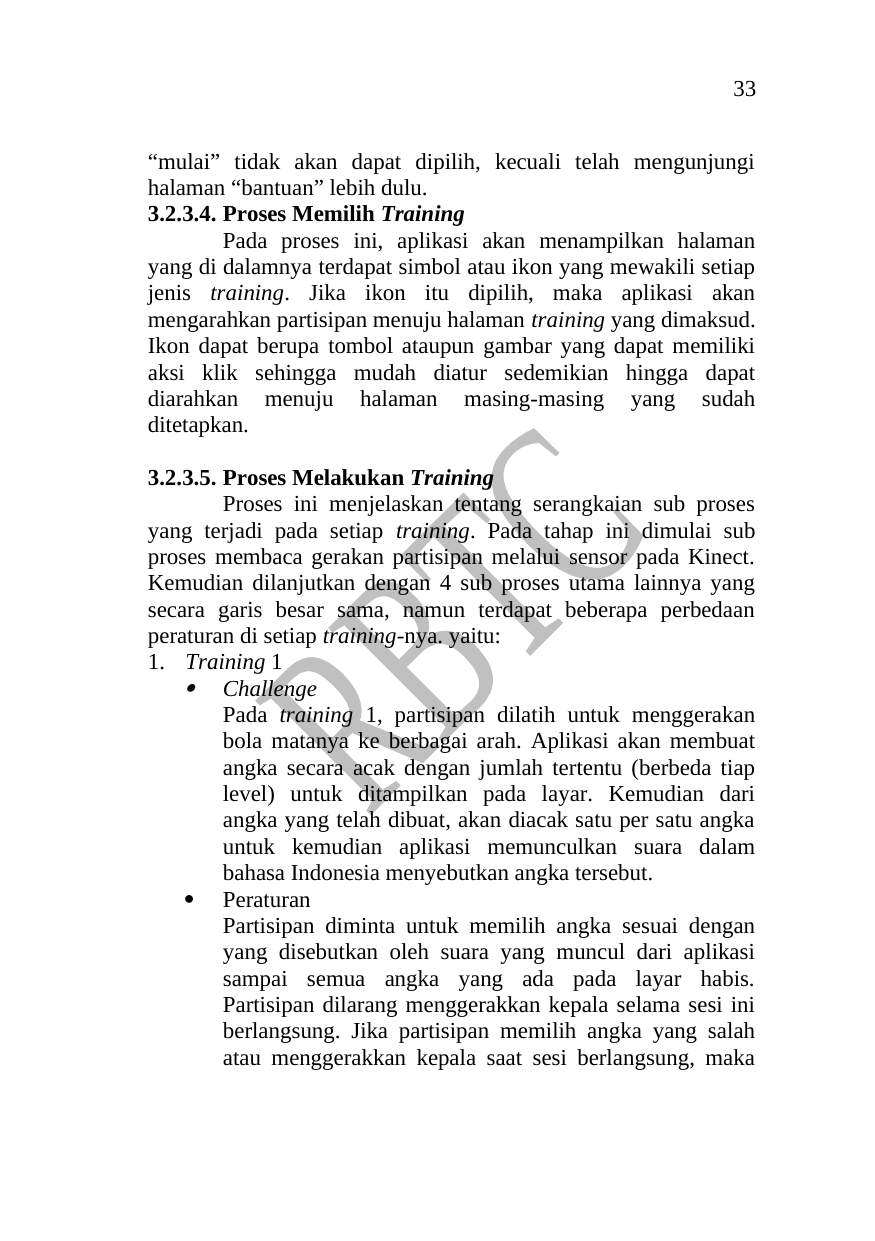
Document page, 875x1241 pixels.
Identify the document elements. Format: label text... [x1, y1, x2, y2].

list Peraturan [185, 886, 756, 912]
list Pada training 1, partisipan dilatih untuk menggerakan bola matanya ke berbagai arah. Aplikasi akan membuat angka secara acak dengan jumlah tertentu (berbeda tiap level) untuk ditampilkan pada layar. Kemudian dari angka yang telah dibuat, akan diacak satu per satu angka untuk kemudian aplikasi memunculkan suara dalam bahasa Indonesia menyebutkan angka tersebut. [223, 701, 756, 886]
text Proses ini menjelaskan tentang serangkaian sub proses yang terjadi pada setiap training. Pada tahap ini dimulai sub proses membaca gerakan partisipan melalui sensor pada Kinect. Kemudian dilanjutkan dengan 4 sub proses utama lainnya yang secara garis besar sama, namun terdapat beberapa perbedaan peraturan di setiap training-nya. yaitu: [148, 490, 756, 648]
list Proses Memilih Training [148, 200, 756, 227]
list Proses Melakukan Training [148, 464, 756, 490]
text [148, 148, 756, 200]
list Challenge [185, 675, 756, 701]
text Pada proses ini, aplikasi akan menampilkan halaman yang di dalamnya terdapat simbol atau ikon yang mewakili setiap jenis training. Jika ikon itu dipilih, maka aplikasi akan mengarahkan partisipan menuju halaman training yang dimaksud. Ikon dapat berupa tombol ataupun gambar yang dapat memiliki aksi klik sehingga mudah diatur sedemikian hingga dapat diarahkan menuju halaman masing-masing yang sudah ditetapkan. [148, 227, 756, 438]
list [223, 912, 756, 1070]
list Training 1 [148, 648, 756, 675]
